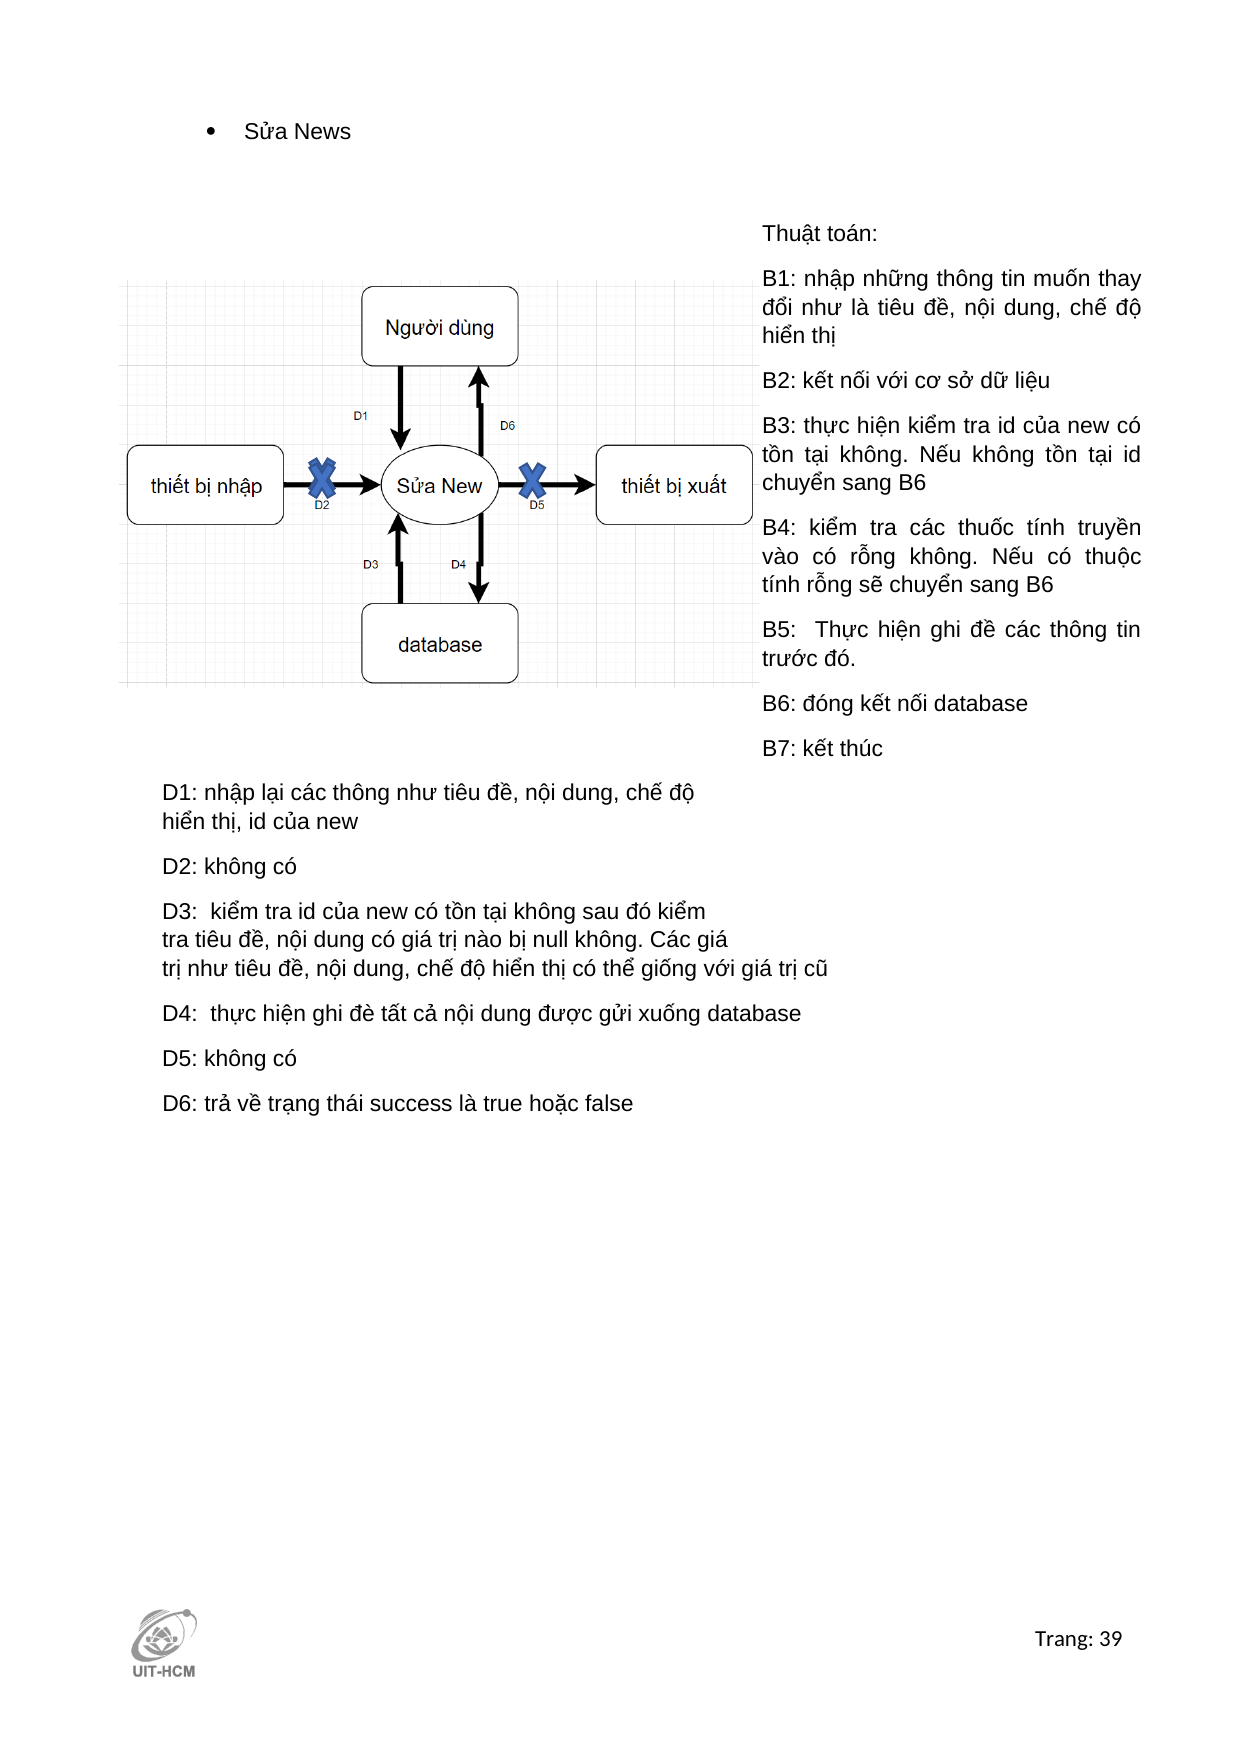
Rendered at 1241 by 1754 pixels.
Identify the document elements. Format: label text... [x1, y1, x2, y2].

text D1: nhập lại các thông như tiêu đề, nội dung, chế độ hiển thị, id của new [162, 779, 746, 834]
text D2: không có [162, 853, 746, 879]
text D6: trả về trạng thái success là true hoặc false [156, 1090, 1122, 1116]
text D3: kiểm tra id của new có tồn tại không sau đó kiểm tra tiêu đề, nội dung có giá trị nào bị null không. Các giá trị như tiêu đề, nội dung, chế độ hiển thị có thể giống với giá trị cũ [162, 898, 1122, 981]
picture [118, 1607, 210, 1681]
list Sửa News [207, 118, 1122, 144]
text D5: không có [162, 1045, 1122, 1071]
text D4: thực hiện ghi đè tất cả nội dung được gửi xuống database [162, 1000, 1122, 1026]
picture [118, 280, 760, 688]
